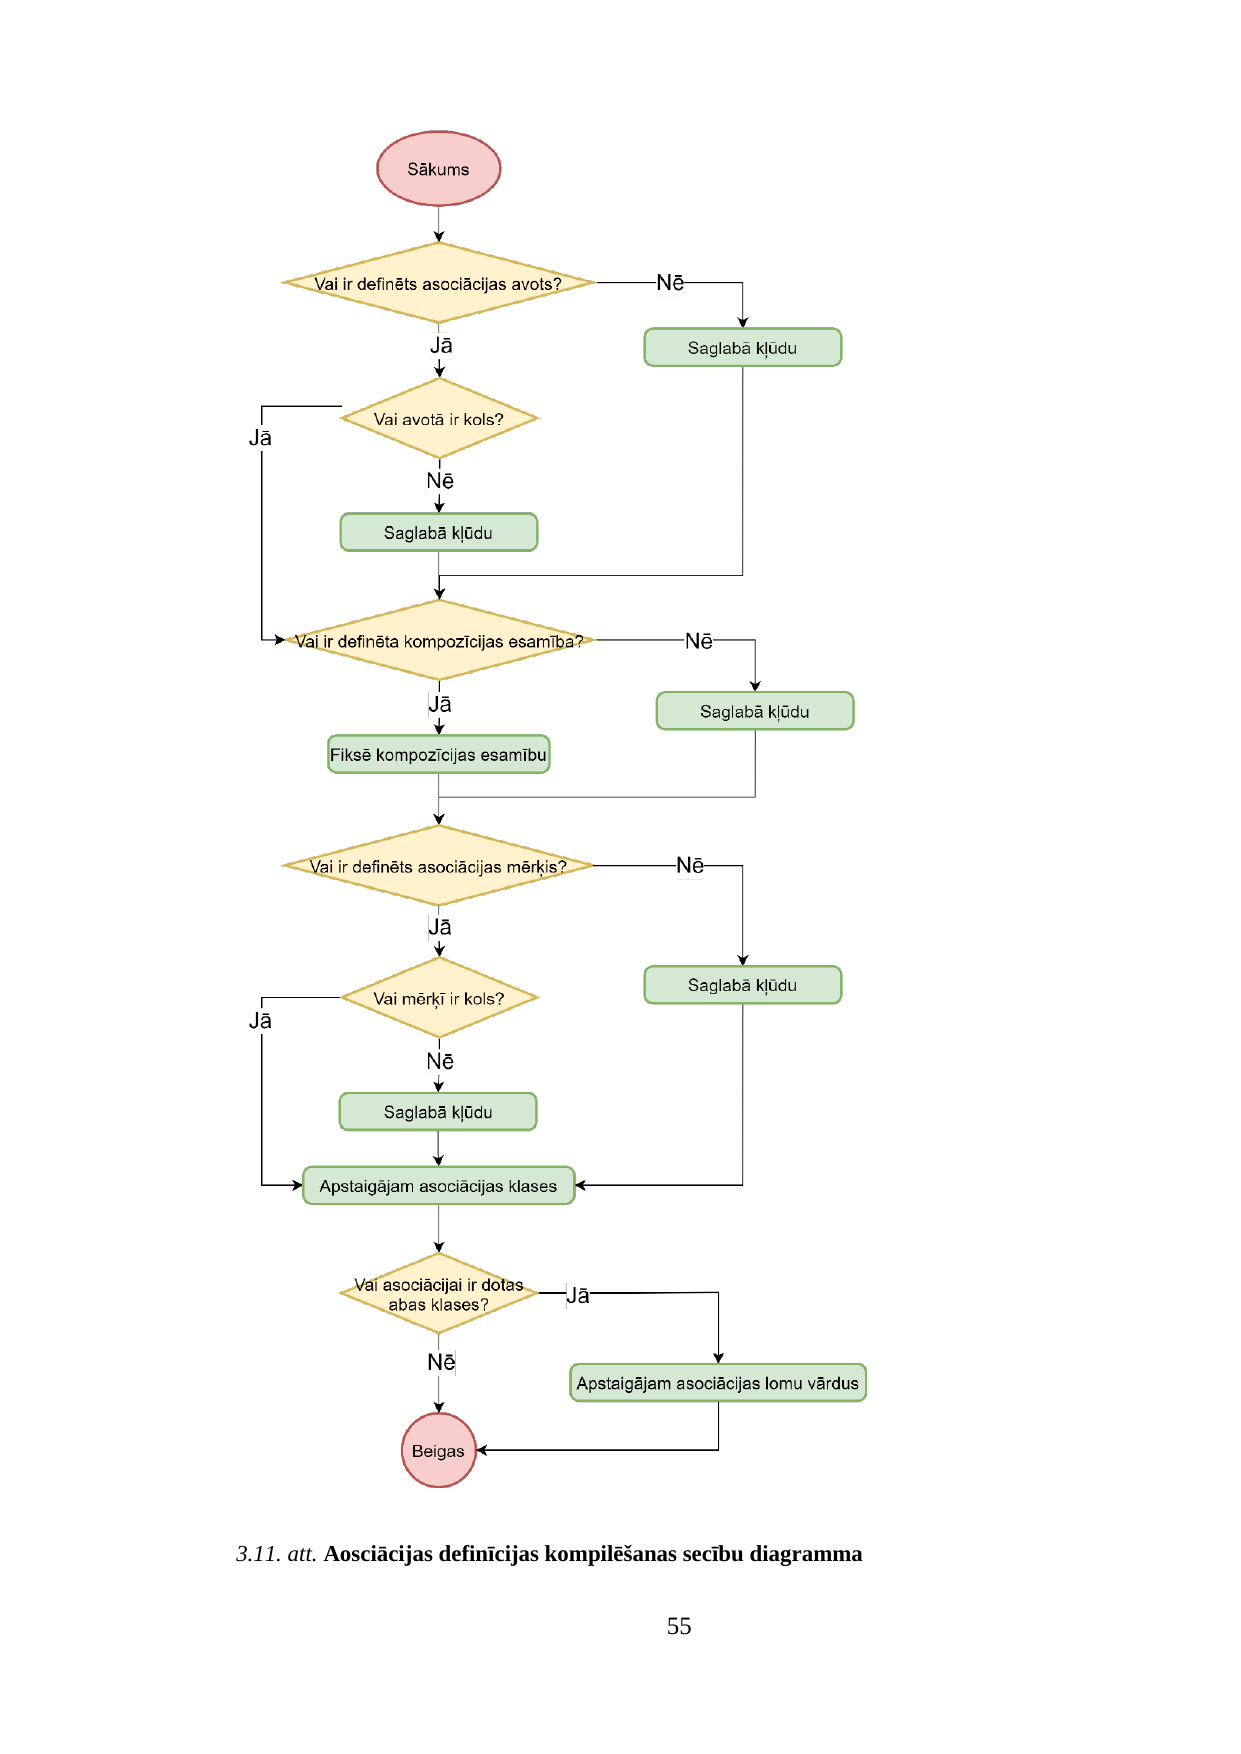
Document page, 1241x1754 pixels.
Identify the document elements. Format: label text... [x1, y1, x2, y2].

picture [236, 118, 880, 1501]
text 3.11. att. Aosciācijas definīcijas kompilēšanas secību diagramma [177, 1539, 1122, 1566]
